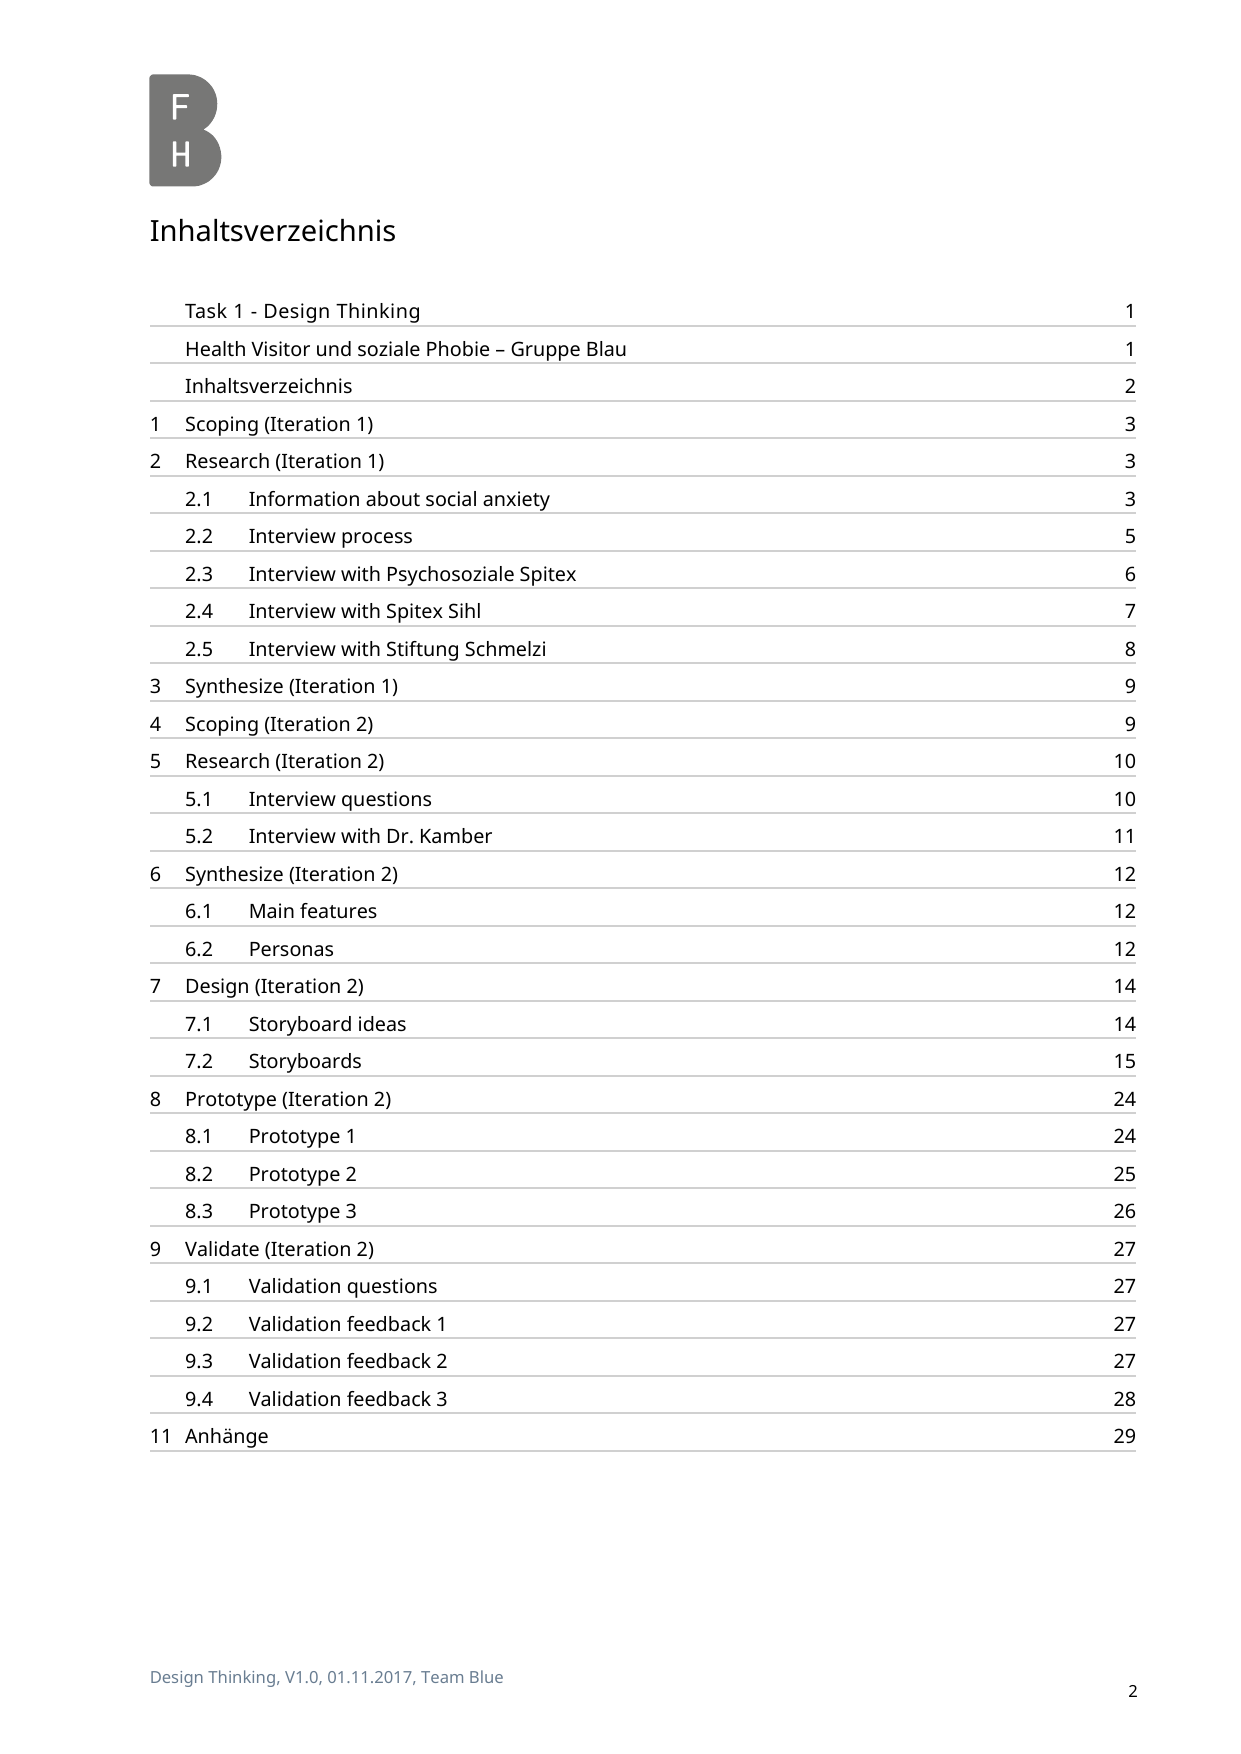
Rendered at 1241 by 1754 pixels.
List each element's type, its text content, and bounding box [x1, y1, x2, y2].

text 1 Scoping (Iteration 1) 3 [149, 414, 1136, 439]
text Inhaltsverzeichnis [149, 210, 1136, 250]
text 5.2 Interview with Dr. Kamber 11 [149, 827, 1136, 852]
text 2 Research (Iteration 1) 3 [149, 452, 1136, 477]
text 11 Anhänge 29 [149, 1427, 1136, 1452]
text 2.5 Interview with Stiftung Schmelzi 8 [149, 639, 1136, 664]
text 4 Scoping (Iteration 2) 9 [149, 714, 1136, 739]
text 7.2 Storyboards 15 [149, 1052, 1136, 1077]
text 7 Design (Iteration 2) 14 [149, 977, 1136, 1002]
text 2.4 Interview with Spitex Sihl 7 [149, 602, 1136, 627]
text 8.2 Prototype 2 25 [149, 1164, 1136, 1189]
text 6.2 Personas 12 [149, 939, 1136, 964]
text 5 Research (Iteration 2) 10 [149, 752, 1136, 777]
text 2.3 Interview with Psychosoziale Spitex 6 [149, 564, 1136, 589]
text 8 Prototype (Iteration 2) 24 [149, 1089, 1136, 1114]
text 5.1 Interview questions 10 [149, 789, 1136, 814]
text 6 Synthesize (Iteration 2) 12 [149, 864, 1136, 889]
text 2.2 Interview process 5 [149, 527, 1136, 552]
text Inhaltsverzeichnis 2 [149, 377, 1136, 402]
text 8.1 Prototype 1 24 [149, 1127, 1136, 1152]
text 2.1 Information about social anxiety 3 [149, 489, 1136, 514]
text 9.4 Validation feedback 3 28 [149, 1389, 1136, 1414]
text 3 Synthesize (Iteration 1) 9 [149, 677, 1136, 702]
text 9.1 Validation questions 27 [149, 1277, 1136, 1302]
text Health Visitor und soziale Phobie – Gruppe Blau 1 [149, 339, 1136, 364]
text 9.3 Validation feedback 2 27 [149, 1352, 1136, 1377]
text 6.1 Main features 12 [149, 902, 1136, 927]
text 7.1 Storyboard ideas 14 [149, 1014, 1136, 1039]
text 9.2 Validation feedback 1 27 [149, 1314, 1136, 1339]
text 9 Validate (Iteration 2) 27 [149, 1239, 1136, 1264]
text 8.3 Prototype 3 26 [149, 1202, 1136, 1227]
text Task 1 - Design Thinking 1 [149, 302, 1136, 327]
